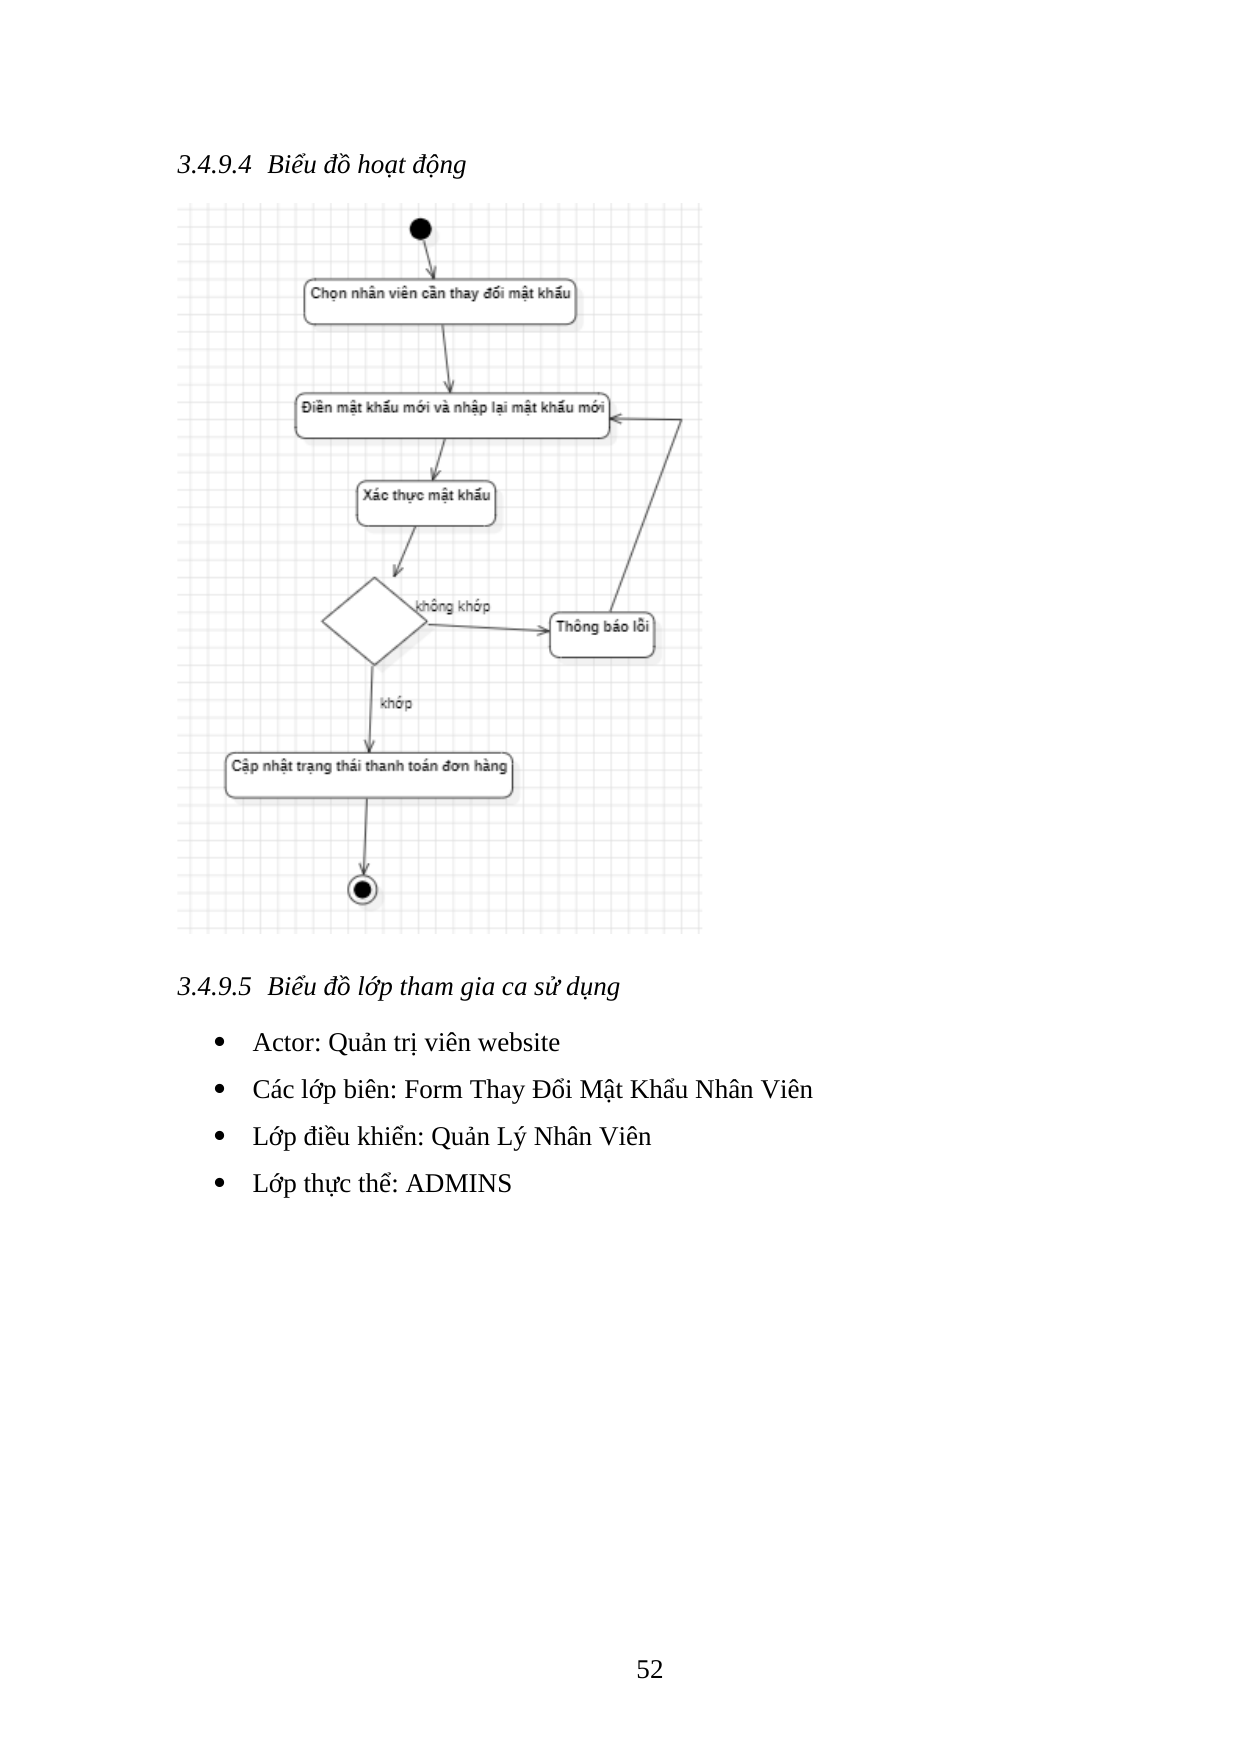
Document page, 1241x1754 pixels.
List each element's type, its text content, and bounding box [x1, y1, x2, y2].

list Lớp thực thể: ADMINS [215, 1167, 1122, 1198]
list Các lớp biên: Form Thay Đổi Mật Khẩu Nhân Viên [215, 1073, 1122, 1104]
subtitle Biểu đồ lớp tham gia ca sử dụng [177, 970, 1122, 1001]
subtitle Biểu đồ hoạt động [177, 148, 1122, 179]
list Actor: Quản trị viên website [215, 1026, 1122, 1057]
list Lớp điều khiển: Quản Lý Nhân Viên [215, 1120, 1122, 1151]
picture [177, 203, 703, 934]
